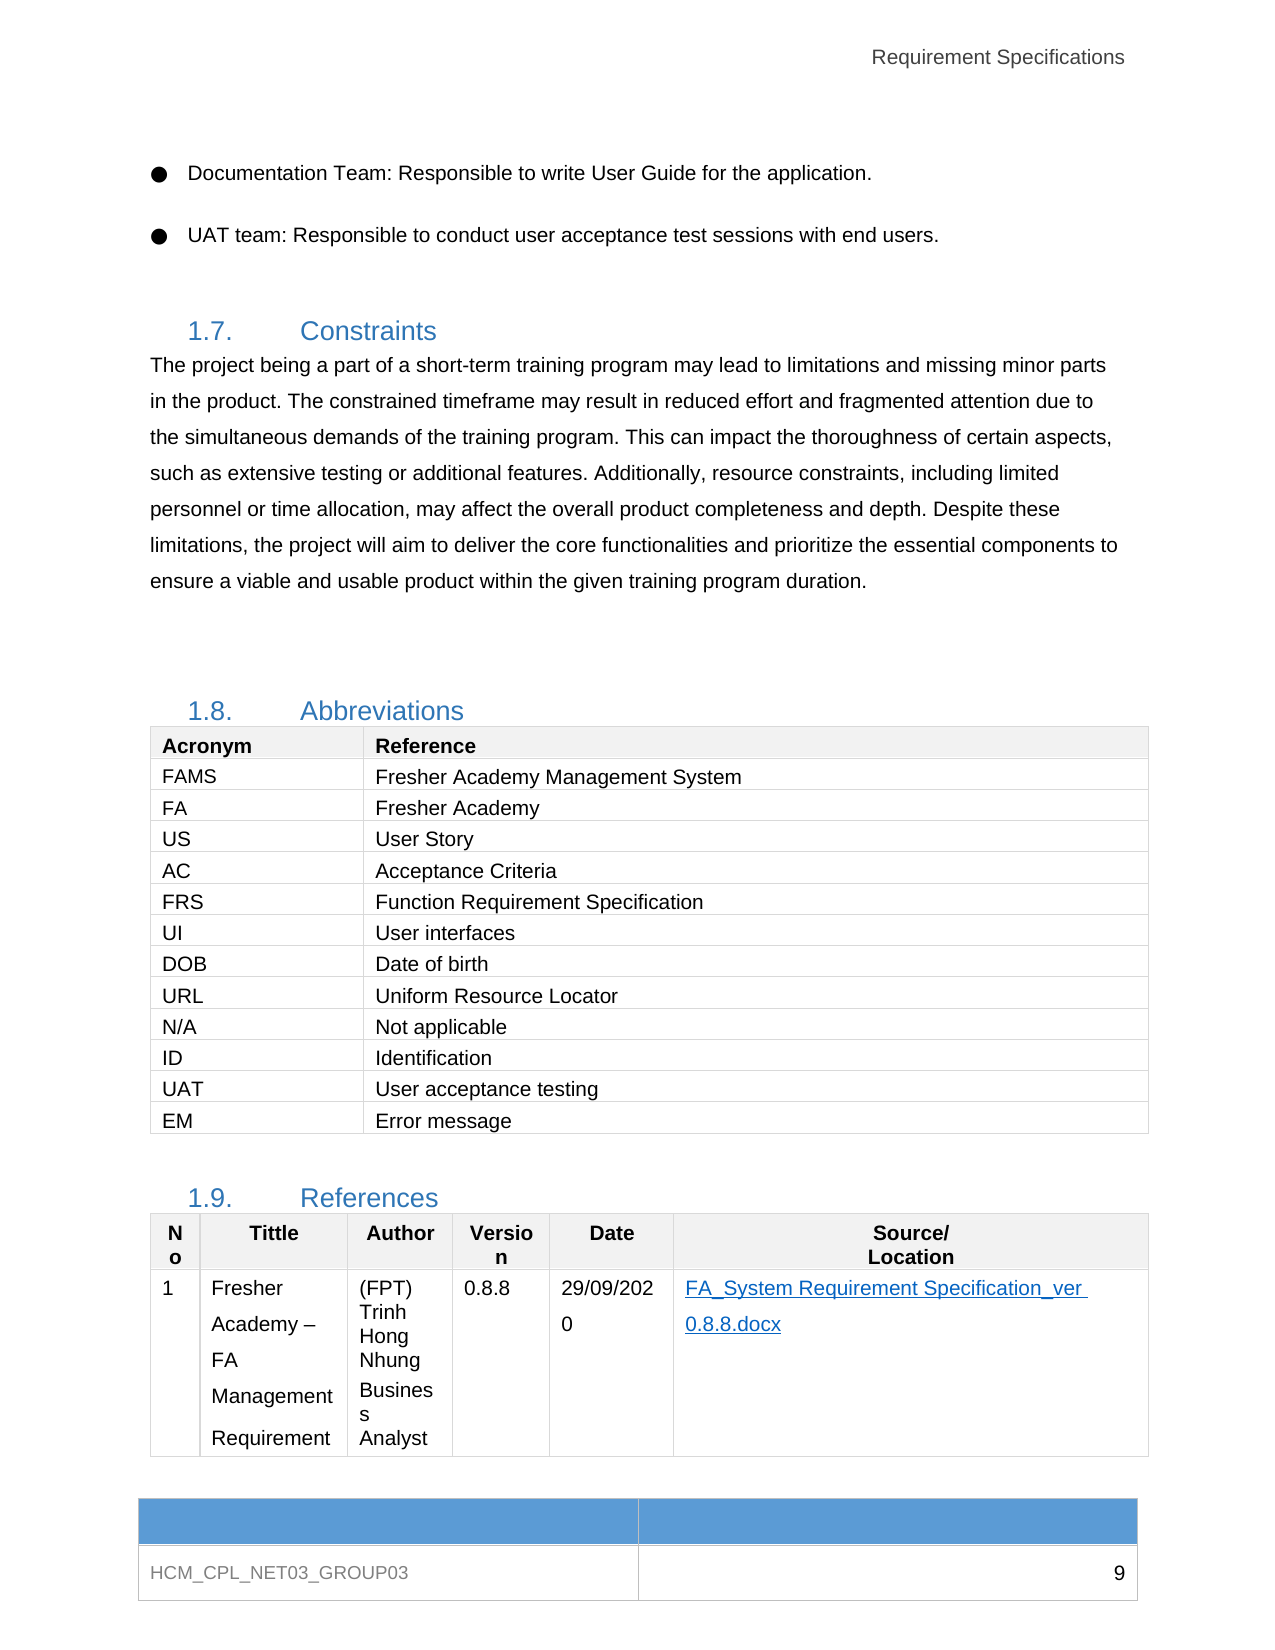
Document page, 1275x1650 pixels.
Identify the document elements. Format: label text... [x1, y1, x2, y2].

table_cell 0.8.8 [453, 1270, 549, 1456]
table_cell User acceptance testing [364, 1071, 1148, 1101]
table_header Source/ Location [674, 1214, 1148, 1268]
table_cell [674, 1270, 1148, 1456]
subtitle References [187, 1182, 1125, 1213]
table_cell Date of birth [364, 946, 1148, 976]
table_header Author [348, 1214, 452, 1268]
table_header Reference [364, 727, 1148, 757]
table_cell EM [151, 1102, 363, 1132]
table_cell Not applicable [364, 1009, 1148, 1039]
table_cell AC [151, 852, 363, 882]
table_cell User interfaces [364, 915, 1148, 945]
table_header Tittle [201, 1214, 347, 1268]
table_cell DOB [151, 946, 363, 976]
table_header Version [453, 1214, 549, 1268]
table_cell ID [151, 1040, 363, 1070]
list UAT team: Responsible to conduct user acceptance test sessions with end users. [150, 212, 1122, 254]
table_cell Function Requirement Specification [364, 884, 1148, 914]
table_cell 1 [151, 1270, 199, 1456]
table_cell 29/09/2020 [550, 1270, 673, 1456]
table_cell US [151, 821, 363, 851]
table_cell User Story [364, 821, 1148, 851]
table_header Date [550, 1214, 673, 1268]
table_cell Fresher Academy Management System [364, 759, 1148, 789]
table_cell URL [151, 977, 363, 1007]
table_cell FAMS [151, 759, 363, 789]
table_cell FA [151, 790, 363, 820]
text The project being a part of a short-term training program may lead to limitations and missing minor parts in the product. The constrained timeframe may result in reduced effort and fragmented attention due to the simultaneous demands of the training program. This can impact the thoroughness of certain aspects, such as extensive testing or additional features. Additionally, resource constraints, including limited personnel or time allocation, may affect the overall product completeness and depth. Despite these limitations, the project will aim to deliver the core functionalities and prioritize the essential components to ensure a viable and usable product within the given training program duration. [150, 353, 1125, 592]
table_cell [201, 1270, 347, 1456]
table_cell FRS [151, 884, 363, 914]
table_header No [151, 1214, 199, 1268]
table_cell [348, 1270, 452, 1456]
subtitle Constraints [187, 315, 1125, 347]
table_cell N/A [151, 1009, 363, 1039]
table_cell Error message [364, 1102, 1148, 1132]
table_cell Fresher Academy [364, 790, 1148, 820]
list Documentation Team: Responsible to write User Guide for the application. [150, 150, 1122, 193]
table_cell UI [151, 915, 363, 945]
table_cell Identification [364, 1040, 1148, 1070]
table_cell Acceptance Criteria [364, 852, 1148, 882]
table_header Acronym [151, 727, 363, 757]
table_cell UAT [151, 1071, 363, 1101]
subtitle Abbreviations [187, 695, 1125, 726]
table_cell Uniform Resource Locator [364, 977, 1148, 1007]
